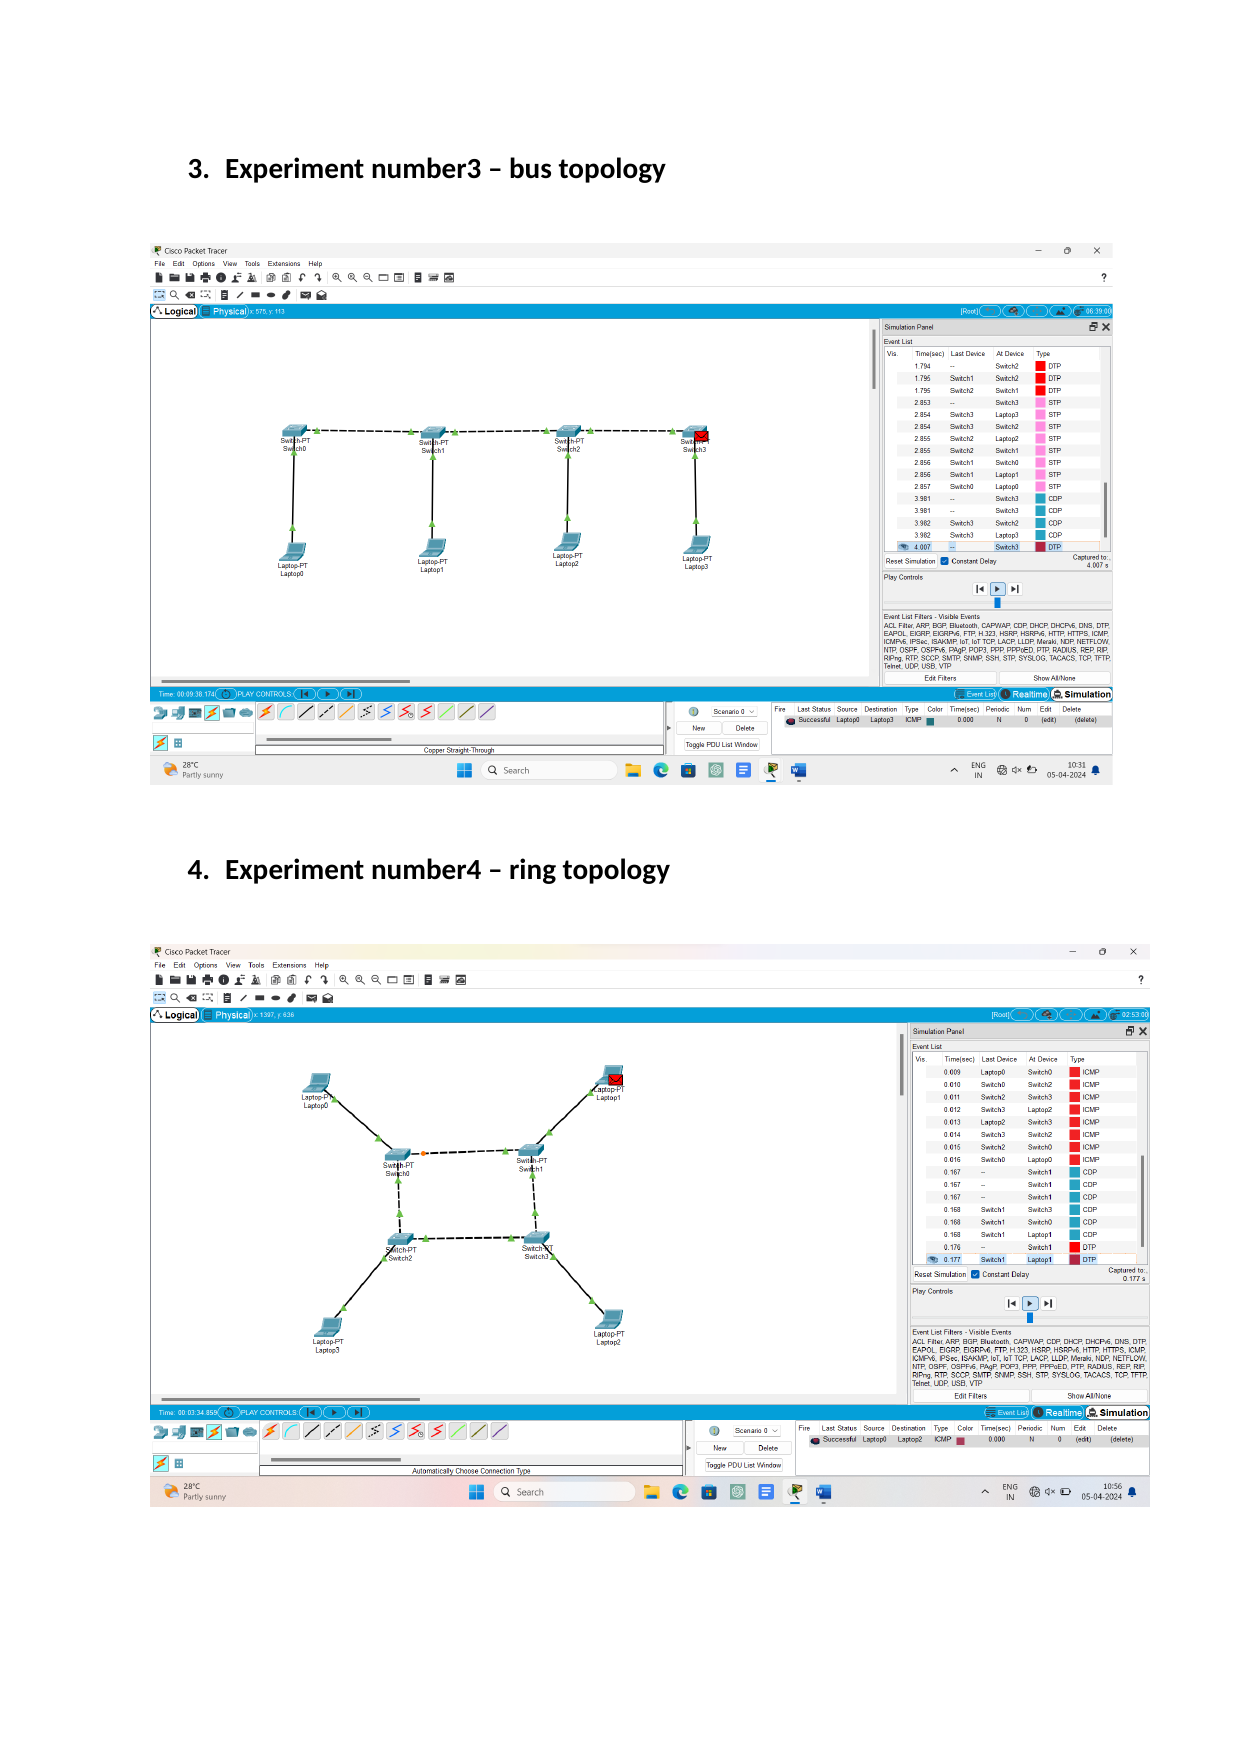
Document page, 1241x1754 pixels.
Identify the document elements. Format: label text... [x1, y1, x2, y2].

picture [956, 689, 963, 696]
list Experiment number3 – bus topology [187, 150, 1090, 186]
picture [150, 944, 1150, 1507]
list Experiment number4 – ring topology [187, 851, 1090, 886]
picture [1034, 1408, 1043, 1417]
picture [1010, 308, 1017, 314]
picture [1043, 1011, 1051, 1018]
picture [150, 243, 1113, 785]
picture [1001, 690, 1010, 698]
